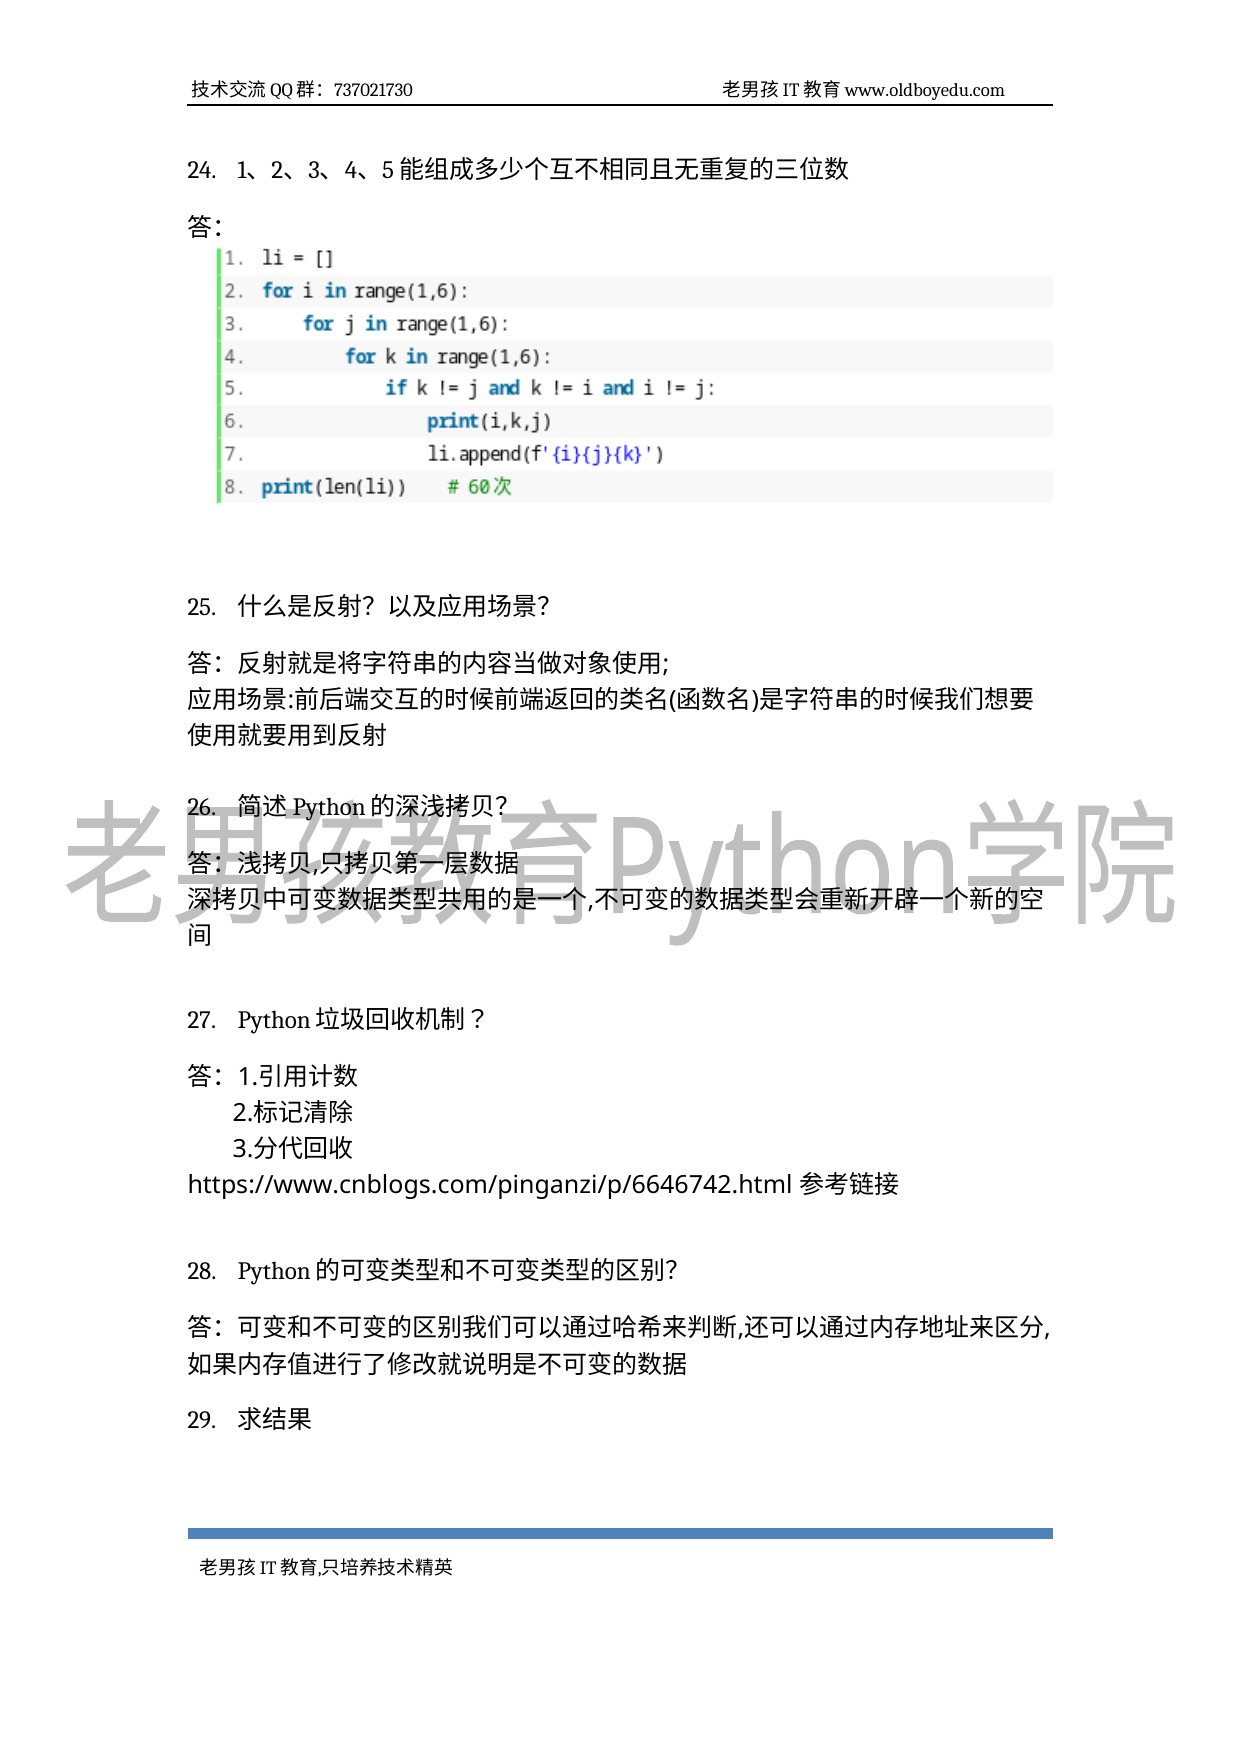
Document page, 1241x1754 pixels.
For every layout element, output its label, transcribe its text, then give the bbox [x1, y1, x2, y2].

text 3.分代回收 [187, 1129, 1053, 1165]
list Python垃圾回收机制？ [187, 1001, 1053, 1035]
text 答：浅拷贝,只拷贝第一层数据 [187, 843, 1053, 879]
list Python的可变类型和不可变类型的区别？ [187, 1251, 1053, 1287]
text 2.标记清除 [187, 1092, 1053, 1129]
list 什么是反射？以及应用场景？ [187, 586, 1053, 622]
text 答： [187, 207, 1053, 565]
text 应用场景:前后端交互的时候前端返回的类名(函数名)是字符串的时候我们想要使用就要用到反射 [187, 679, 1053, 752]
list 简述Python的深浅拷贝？ [187, 786, 1053, 822]
text 答：可变和不可变的区别我们可以通过哈希来判断,还可以通过内存地址来区分,如果内存值进行了修改就说明是不可变的数据 [187, 1308, 1053, 1380]
text 答：1.引用计数 [187, 1056, 1053, 1092]
list 1、2、3、4、5 能组成多少个互不相同且无重复的三位数 [187, 150, 1053, 186]
text 深拷贝中可变数据类型共用的是一个,不可变的数据类型会重新开辟一个新的空间 [187, 879, 1053, 952]
list 求结果 [187, 1401, 1053, 1435]
text https://www.cnblogs.com/pinganzi/p/6646742.html 参考链接 [187, 1165, 1053, 1201]
text 答：反射就是将字符串的内容当做对象使用; [187, 643, 1053, 679]
